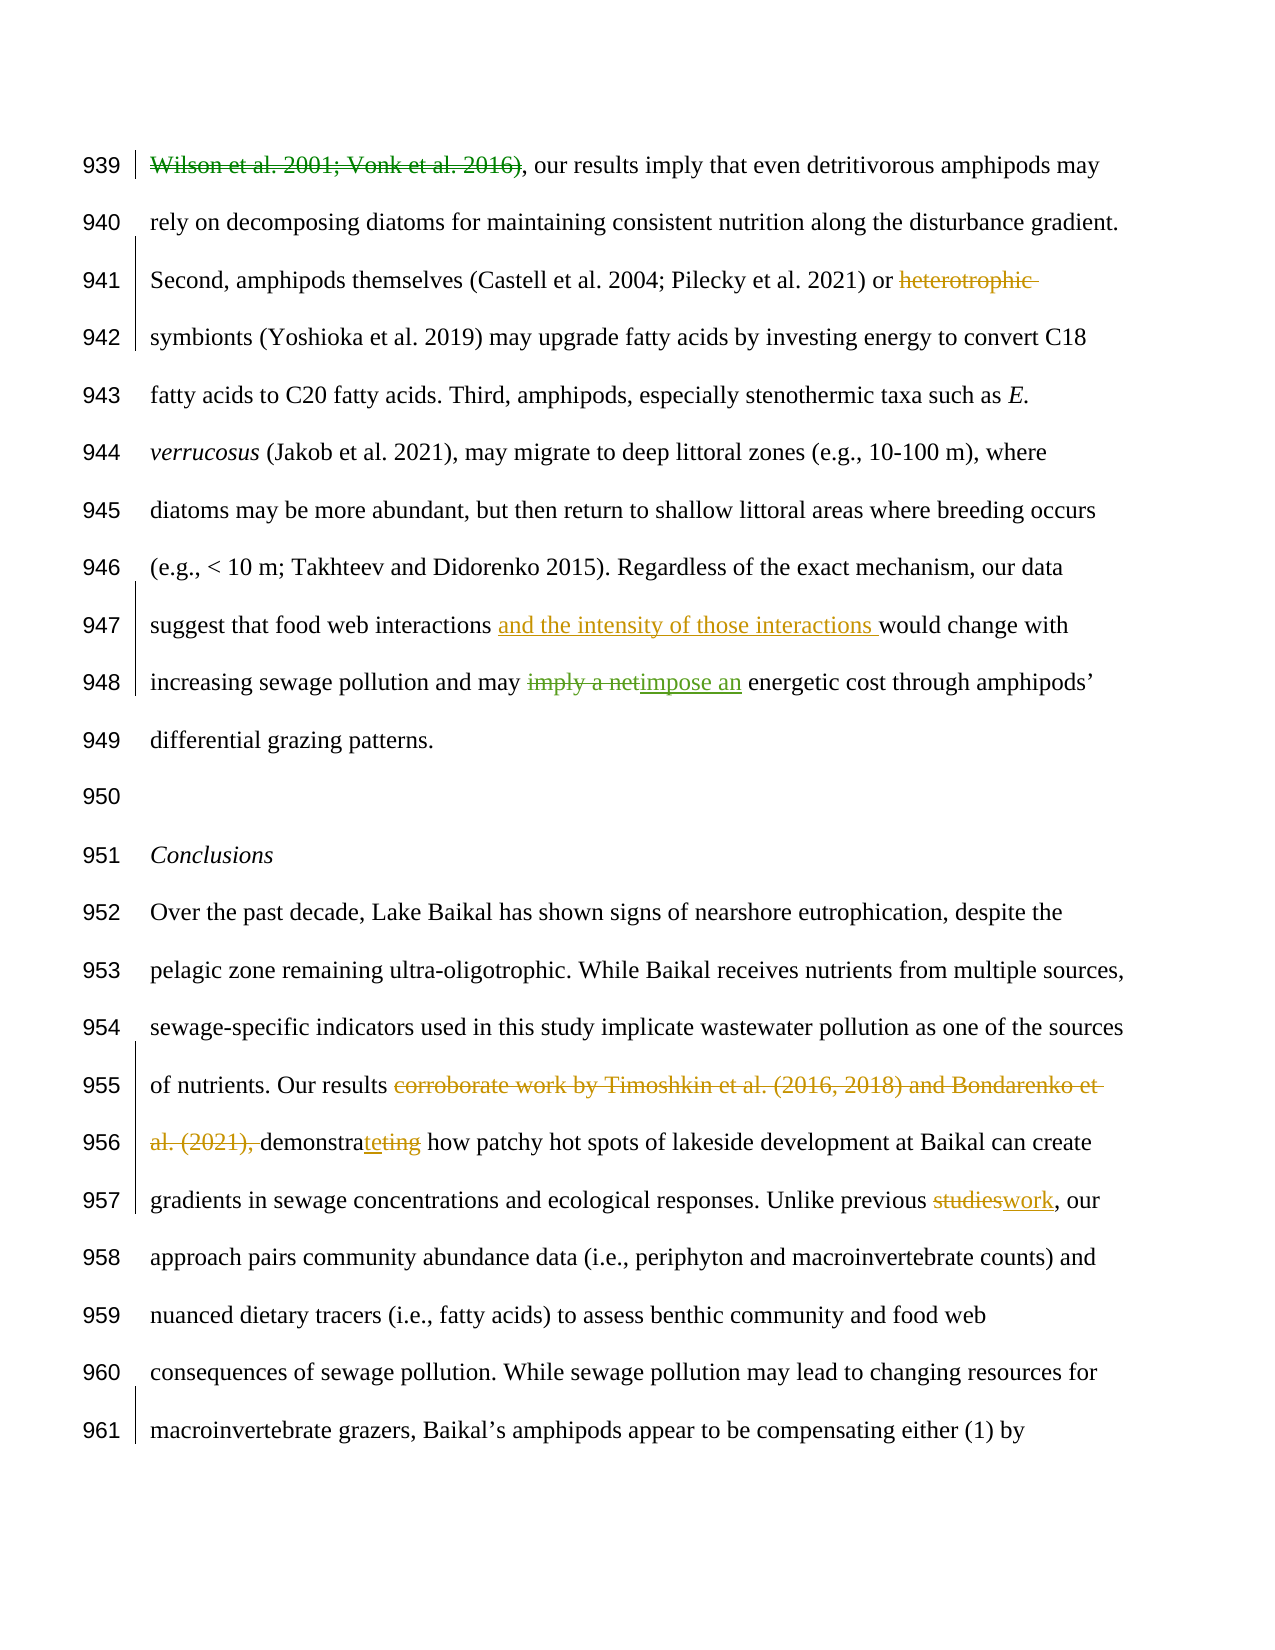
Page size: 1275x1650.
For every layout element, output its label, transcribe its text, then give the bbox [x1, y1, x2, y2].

text Conclusions [150, 840, 1125, 869]
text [150, 150, 1125, 754]
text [150, 897, 1125, 1444]
